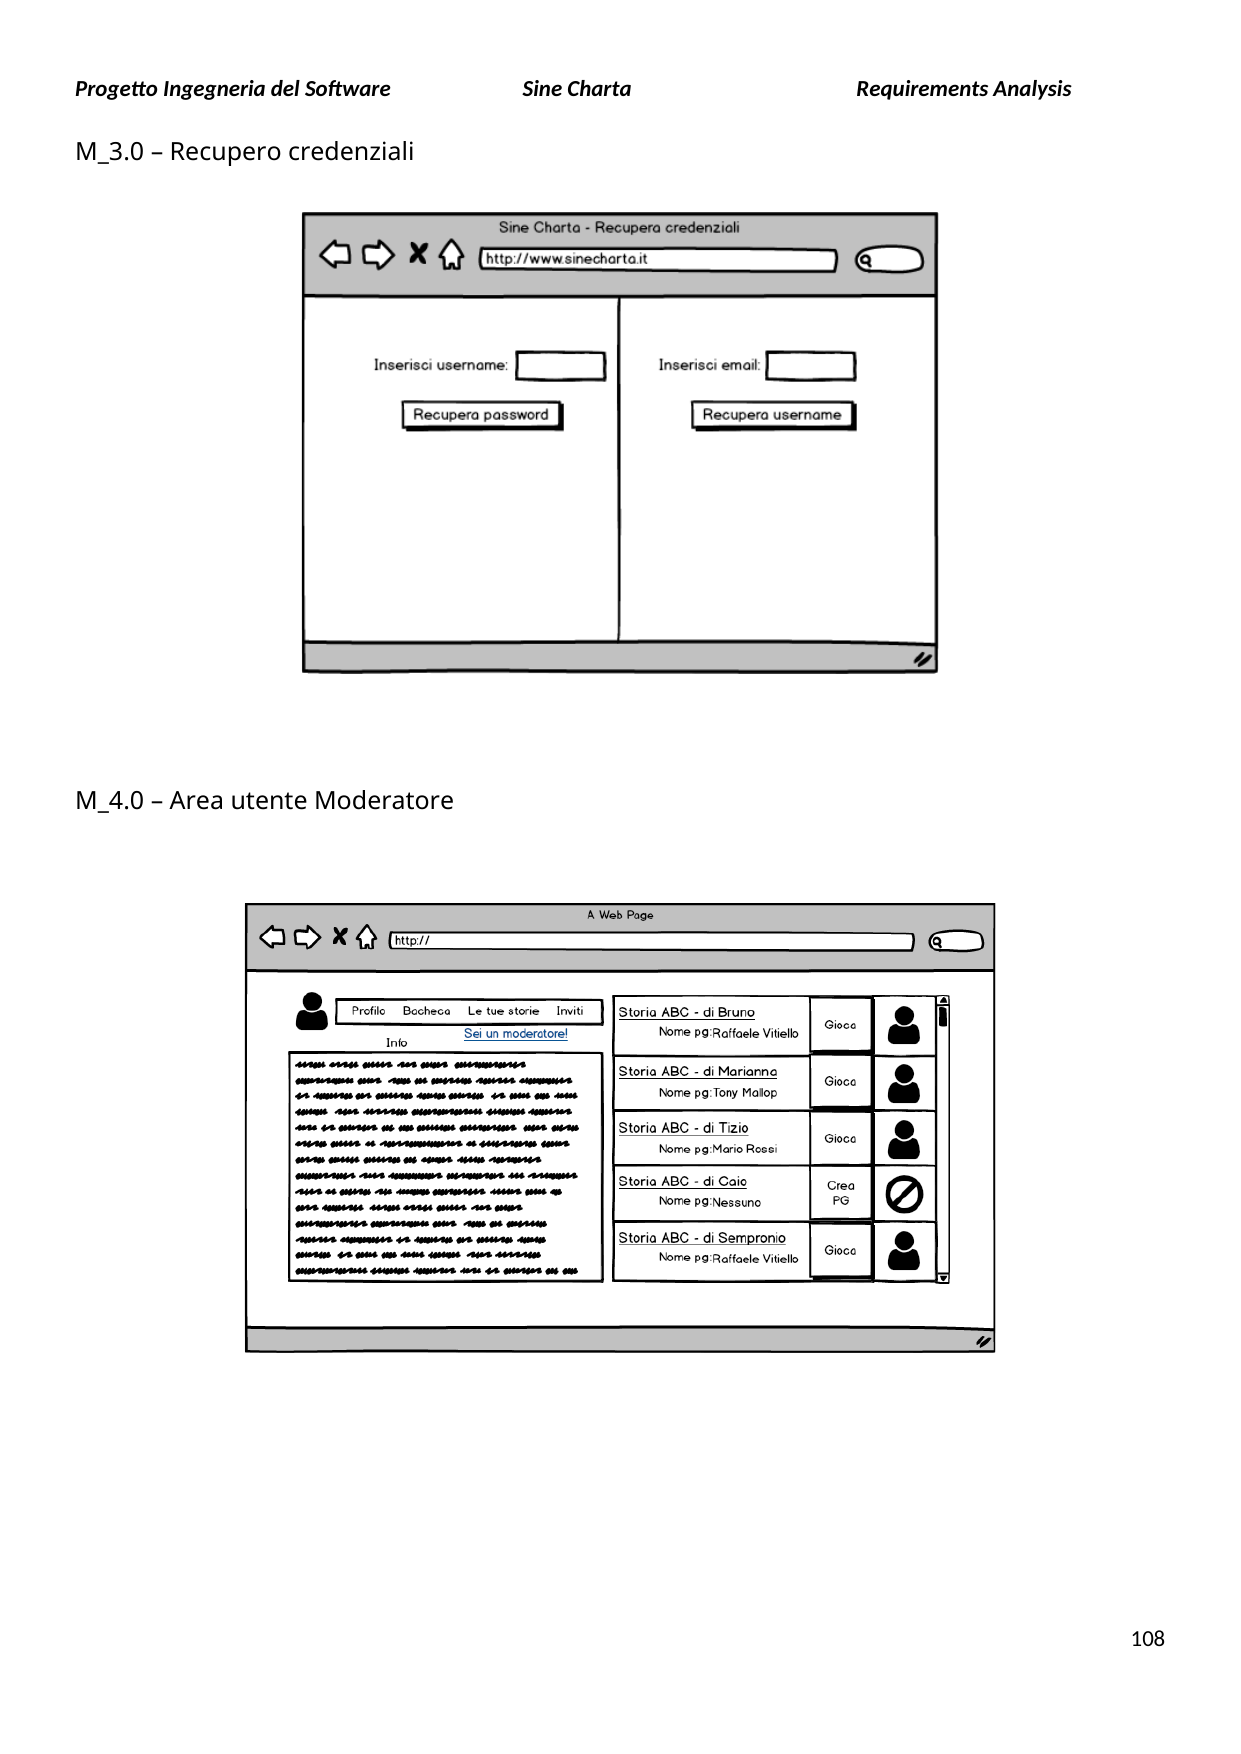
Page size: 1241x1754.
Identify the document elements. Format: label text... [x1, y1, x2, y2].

subtitle M_4.0 – Area utente Moderatore [75, 782, 1165, 816]
picture [301, 212, 939, 674]
picture [244, 903, 996, 1353]
subtitle M_3.0 – Recupero credenziali [75, 134, 1165, 168]
